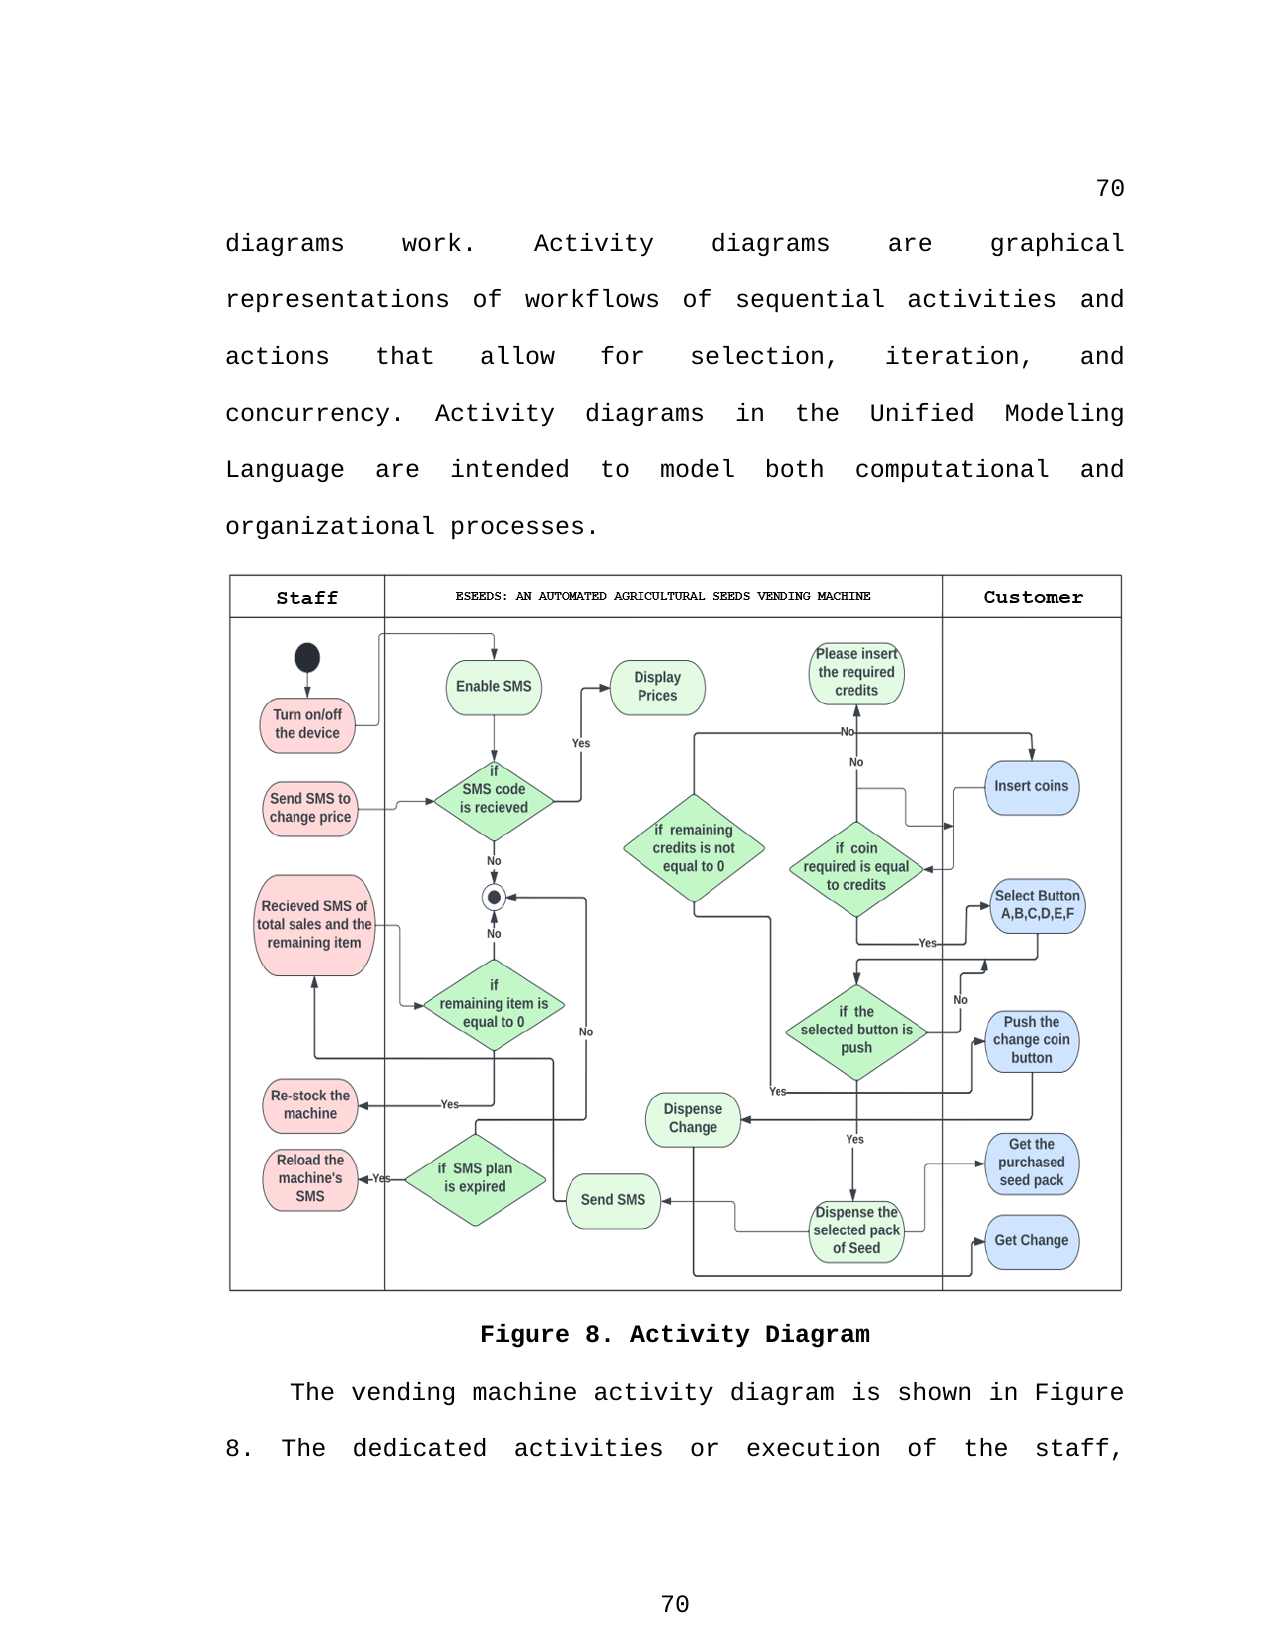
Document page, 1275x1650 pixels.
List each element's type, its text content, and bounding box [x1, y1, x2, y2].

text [225, 230, 1125, 542]
picture [225, 571, 1125, 1295]
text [225, 1379, 1125, 1464]
text Figure 8. Activity Diagram [225, 1321, 1125, 1350]
